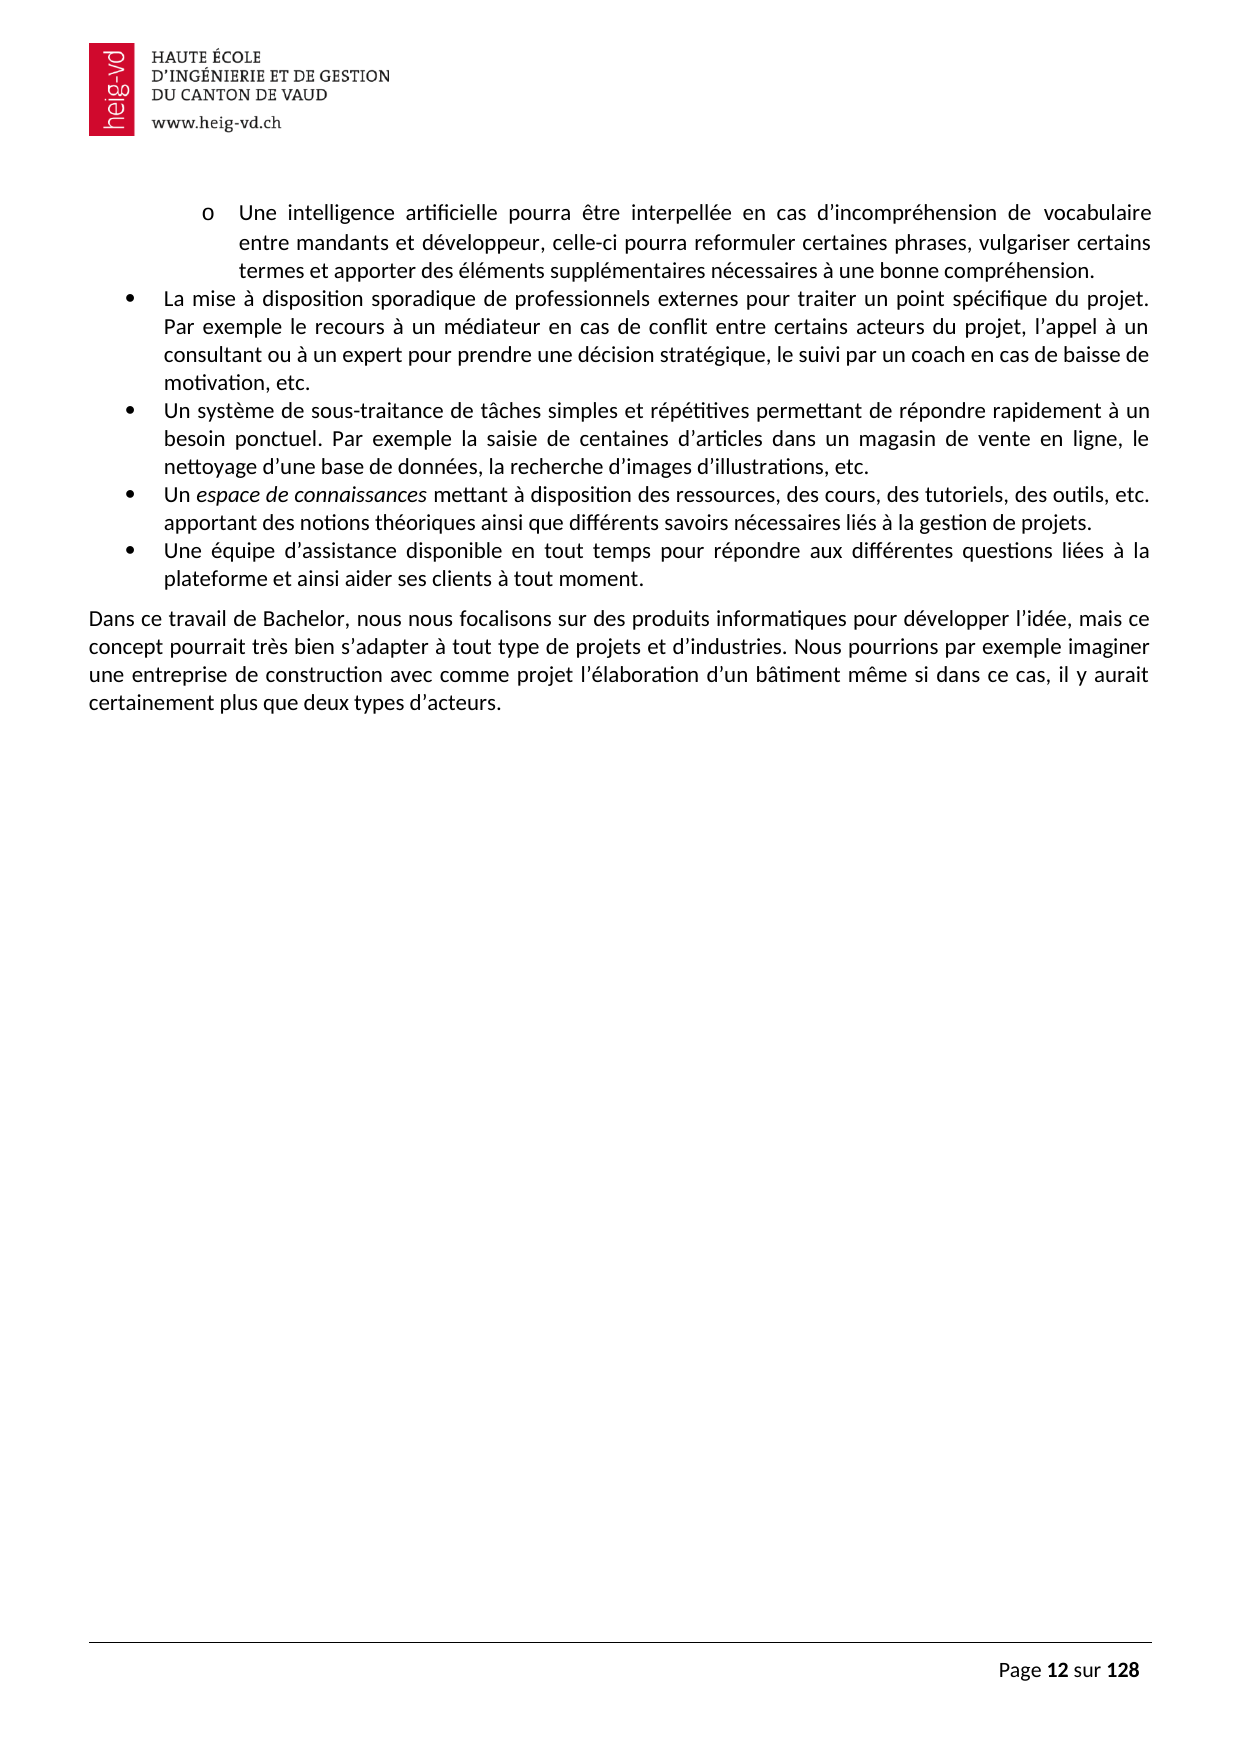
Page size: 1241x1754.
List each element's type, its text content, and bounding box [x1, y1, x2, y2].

list Un système de sous-traitance de tâches simples et répétitives permettant de répondre rapidement à un besoin ponctuel. Par exemple la saisie de centaines d’articles dans un magasin de vente en ligne, le nettoyage d’une base de données, la recherche d’images d’illustrations, etc. [126, 396, 1152, 480]
list La mise à disposition sporadique de professionnels externes pour traiter un point spécifique du projet. Par exemple le recours à un médiateur en cas de conflit entre certains acteurs du projet, l’appel à un consultant ou à un expert pour prendre une décision stratégique, le suivi par un coach en cas de baisse de motivation, etc. [126, 284, 1152, 396]
picture [89, 43, 389, 136]
list Une équipe d’assistance disponible en tout temps pour répondre aux différentes questions liées à la plateforme et ainsi aider ses clients à tout moment. [126, 536, 1152, 592]
list Un espace de connaissances mettant à disposition des ressources, des cours, des tutoriels, des outils, etc. apportant des notions théoriques ainsi que différents savoirs nécessaires liés à la gestion de projets. [126, 480, 1152, 536]
list Une intelligence artificielle pourra être interpellée en cas d’incompréhension de vocabulaire entre mandants et développeur, celle-ci pourra reformuler certaines phrases, vulgariser certains termes et apporter des éléments supplémentaires nécessaires à une bonne compréhension. [201, 198, 1152, 284]
text Dans ce travail de Bachelor, nous nous focalisons sur des produits informatiques pour développer l’idée, mais ce concept pourrait très bien s’adapter à tout type de projets et d’industries. Nous pourrions par exemple imaginer une entreprise de construction avec comme projet l’élaboration d’un bâtiment même si dans ce cas, il y aurait certainement plus que deux types d’acteurs. [89, 604, 1152, 717]
